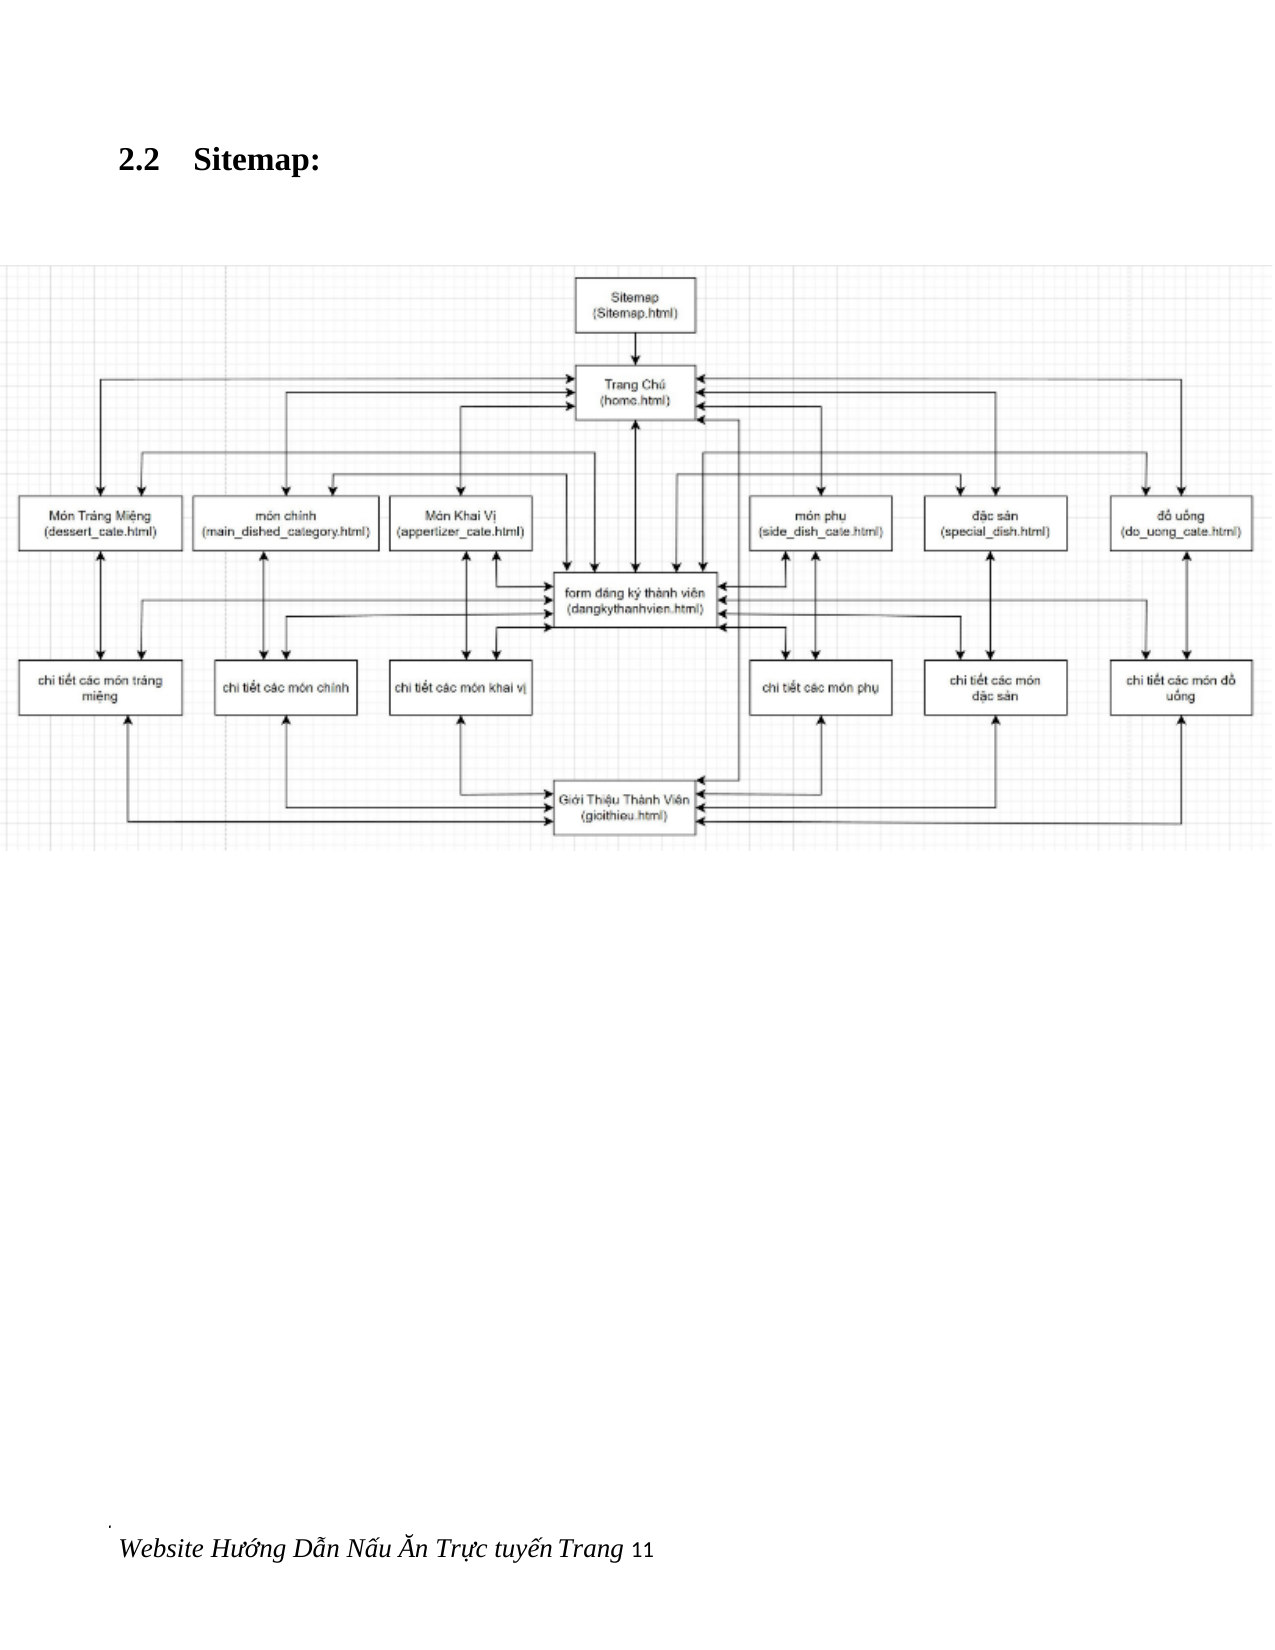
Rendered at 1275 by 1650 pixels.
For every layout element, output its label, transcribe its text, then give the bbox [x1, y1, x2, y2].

subtitle Sitemap: [118, 139, 1186, 177]
picture [0, 265, 1273, 851]
